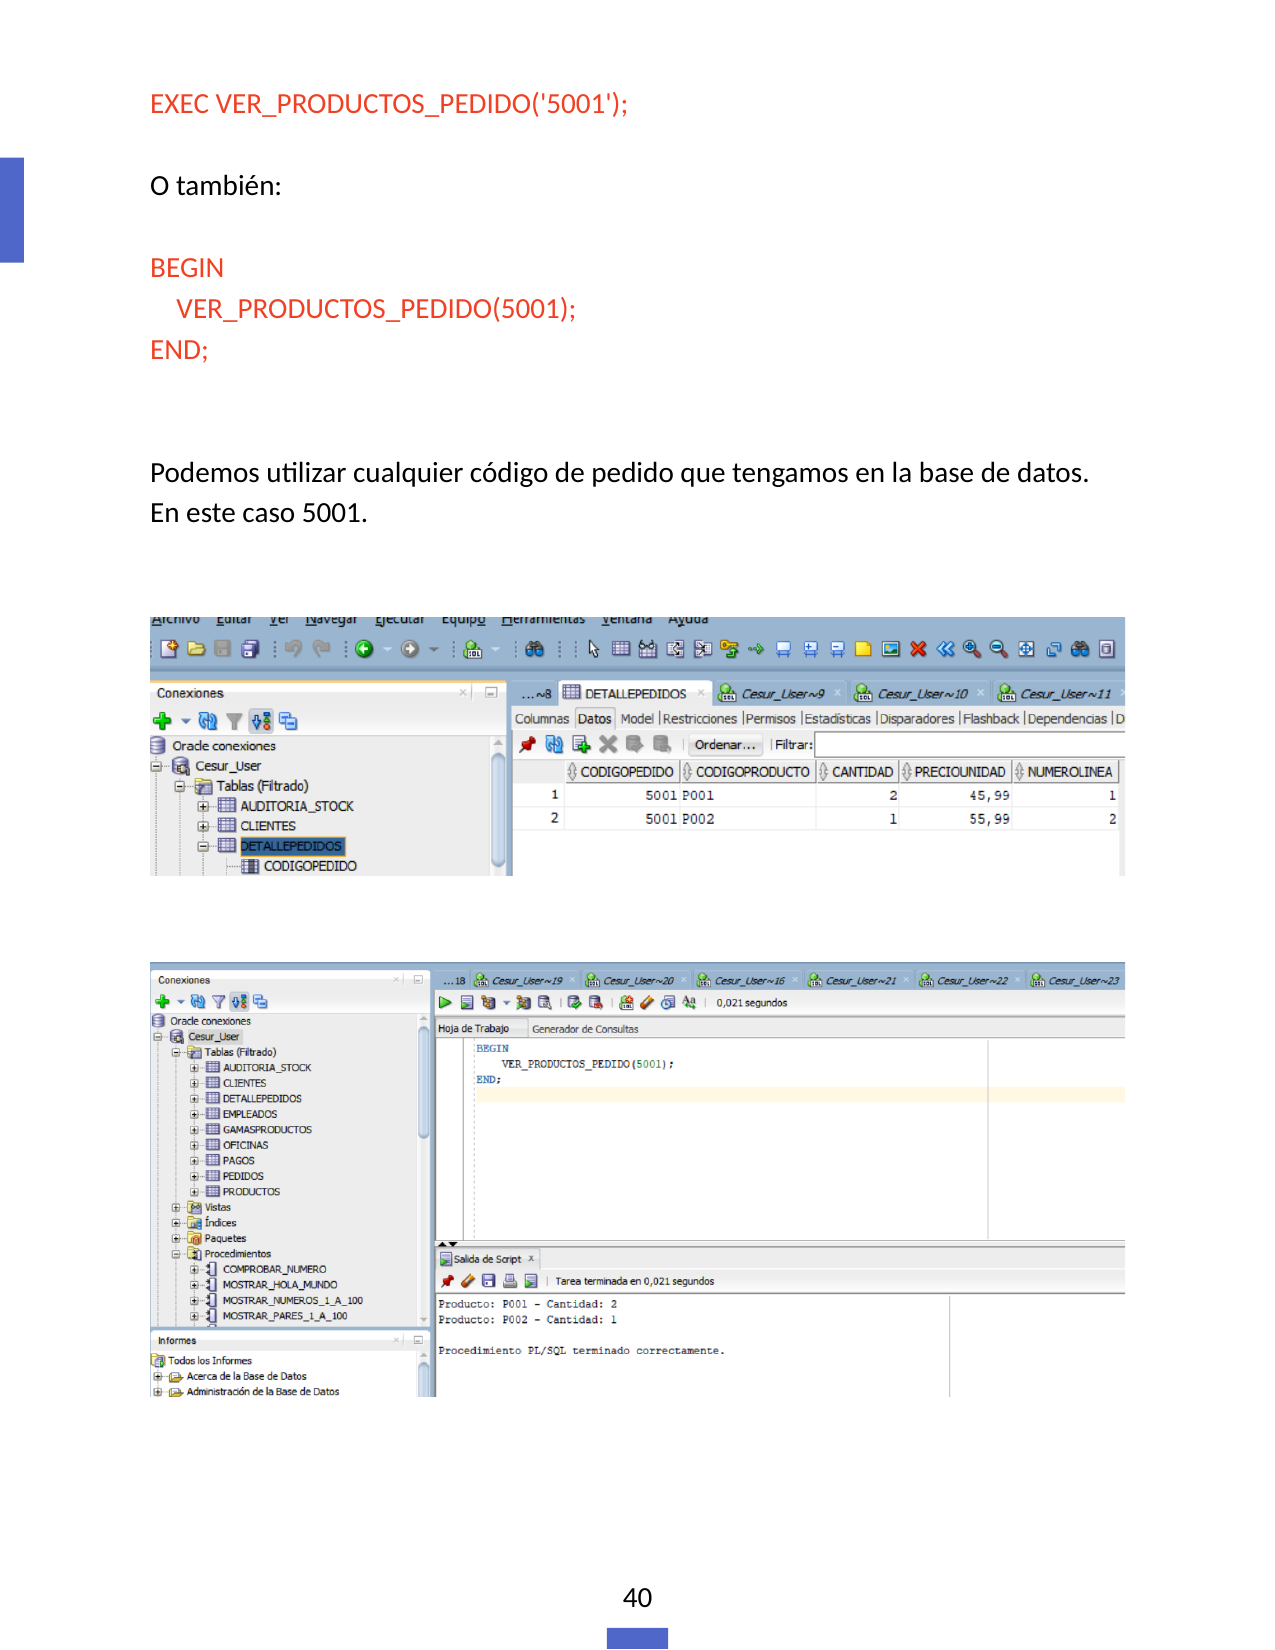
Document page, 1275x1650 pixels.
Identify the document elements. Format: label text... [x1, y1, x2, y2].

text EXEC VER_PRODUCTOS_PEDIDO('5001'); [150, 85, 1125, 121]
text O también: [150, 167, 1125, 203]
text Podemos utilizar cualquier código de pedido que tengamos en la base de datos. En este caso 5001. [150, 454, 1125, 530]
picture [150, 962, 1125, 1397]
picture [150, 617, 1125, 876]
text VER_PRODUCTOS_PEDIDO(5001); [150, 290, 1125, 326]
text BEGIN [150, 249, 1125, 284]
text END; [150, 331, 1125, 366]
